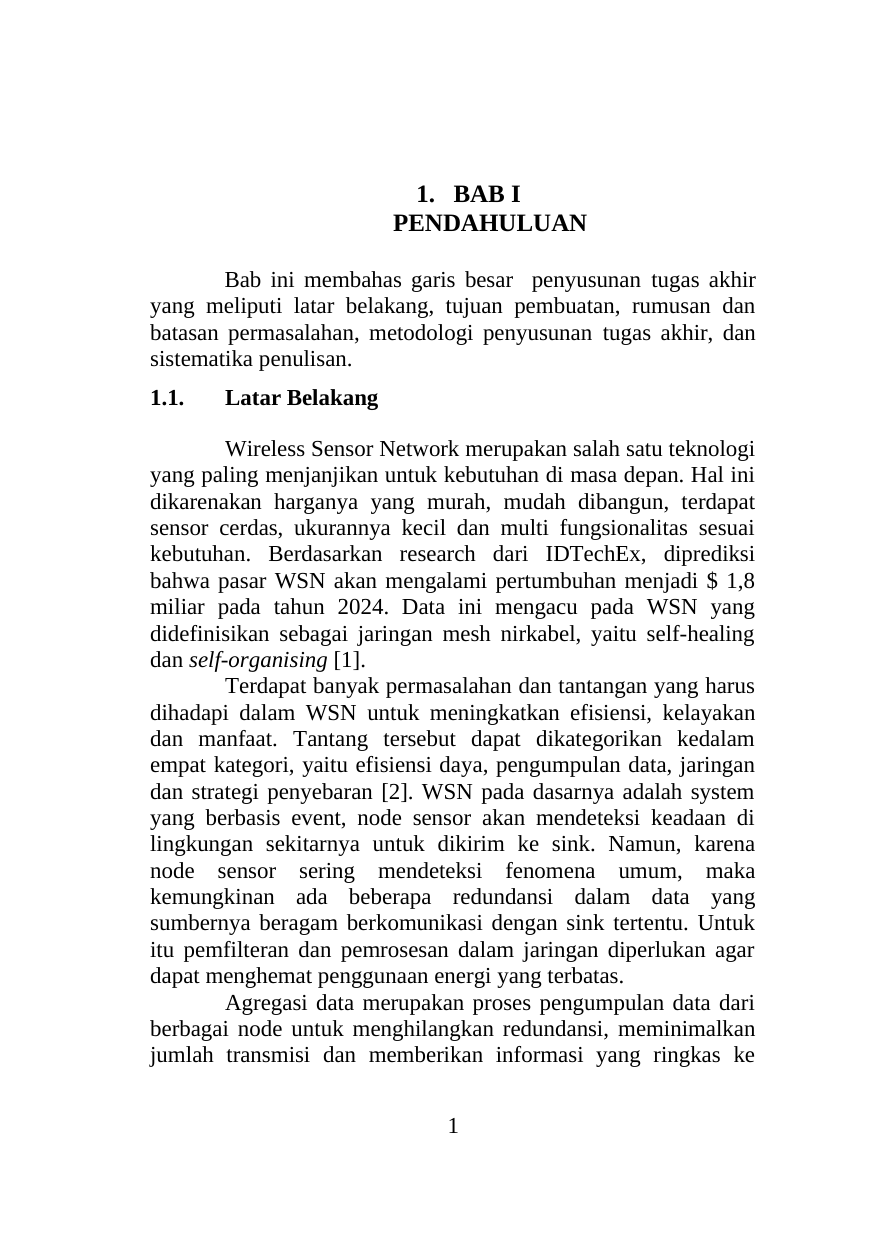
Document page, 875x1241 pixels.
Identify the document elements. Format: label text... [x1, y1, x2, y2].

text Bab ini membahas garis besar penyusunan tugas akhir yang meliputi latar belakang, tujuan pembuatan, rumusan dan batasan permasalahan, metodologi penyusunan tugas akhir, dan sistematika penulisan. [150, 266, 756, 371]
subtitle BAB I PENDAHULUAN [187, 179, 756, 237]
subtitle Latar Belakang [150, 384, 756, 410]
text Wireless Sensor Network merupakan salah satu teknologi yang paling menjanjikan untuk kebutuhan di masa depan. Hal ini dikarenakan harganya yang murah, mudah dibangun, terdapat sensor cerdas, ukurannya kecil dan multi fungsionalitas sesuai kebutuhan. Berdasarkan research dari IDTechEx, diprediksi bahwa pasar WSN akan mengalami pertumbuhan menjadi $ 1,8 miliar pada tahun 2024. Data ini mengacu pada WSN yang didefinisikan sebagai jaringan mesh nirkabel, yaitu self-healing dan self-organising [1]. [150, 435, 756, 672]
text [150, 988, 756, 1068]
text Terdapat banyak permasalahan dan tantangan yang harus dihadapi dalam WSN untuk meningkatkan efisiensi, kelayakan dan manfaat. Tantang tersebut dapat dikategorikan kedalam empat kategori, yaitu efisiensi daya, pengumpulan data, jaringan dan strategi penyebaran [2]. WSN pada dasarnya adalah system yang berbasis event, node sensor akan mendeteksi keadaan di lingkungan sekitarnya untuk dikirim ke sink. Namun, karena node sensor sering mendeteksi fenomena umum, maka kemungkinan ada beberapa redundansi dalam data yang sumbernya beragam berkomunikasi dengan sink tertentu. Untuk itu pemfilteran dan pemrosesan dalam jaringan diperlukan agar dapat menghemat penggunaan energi yang terbatas. [150, 672, 756, 988]
